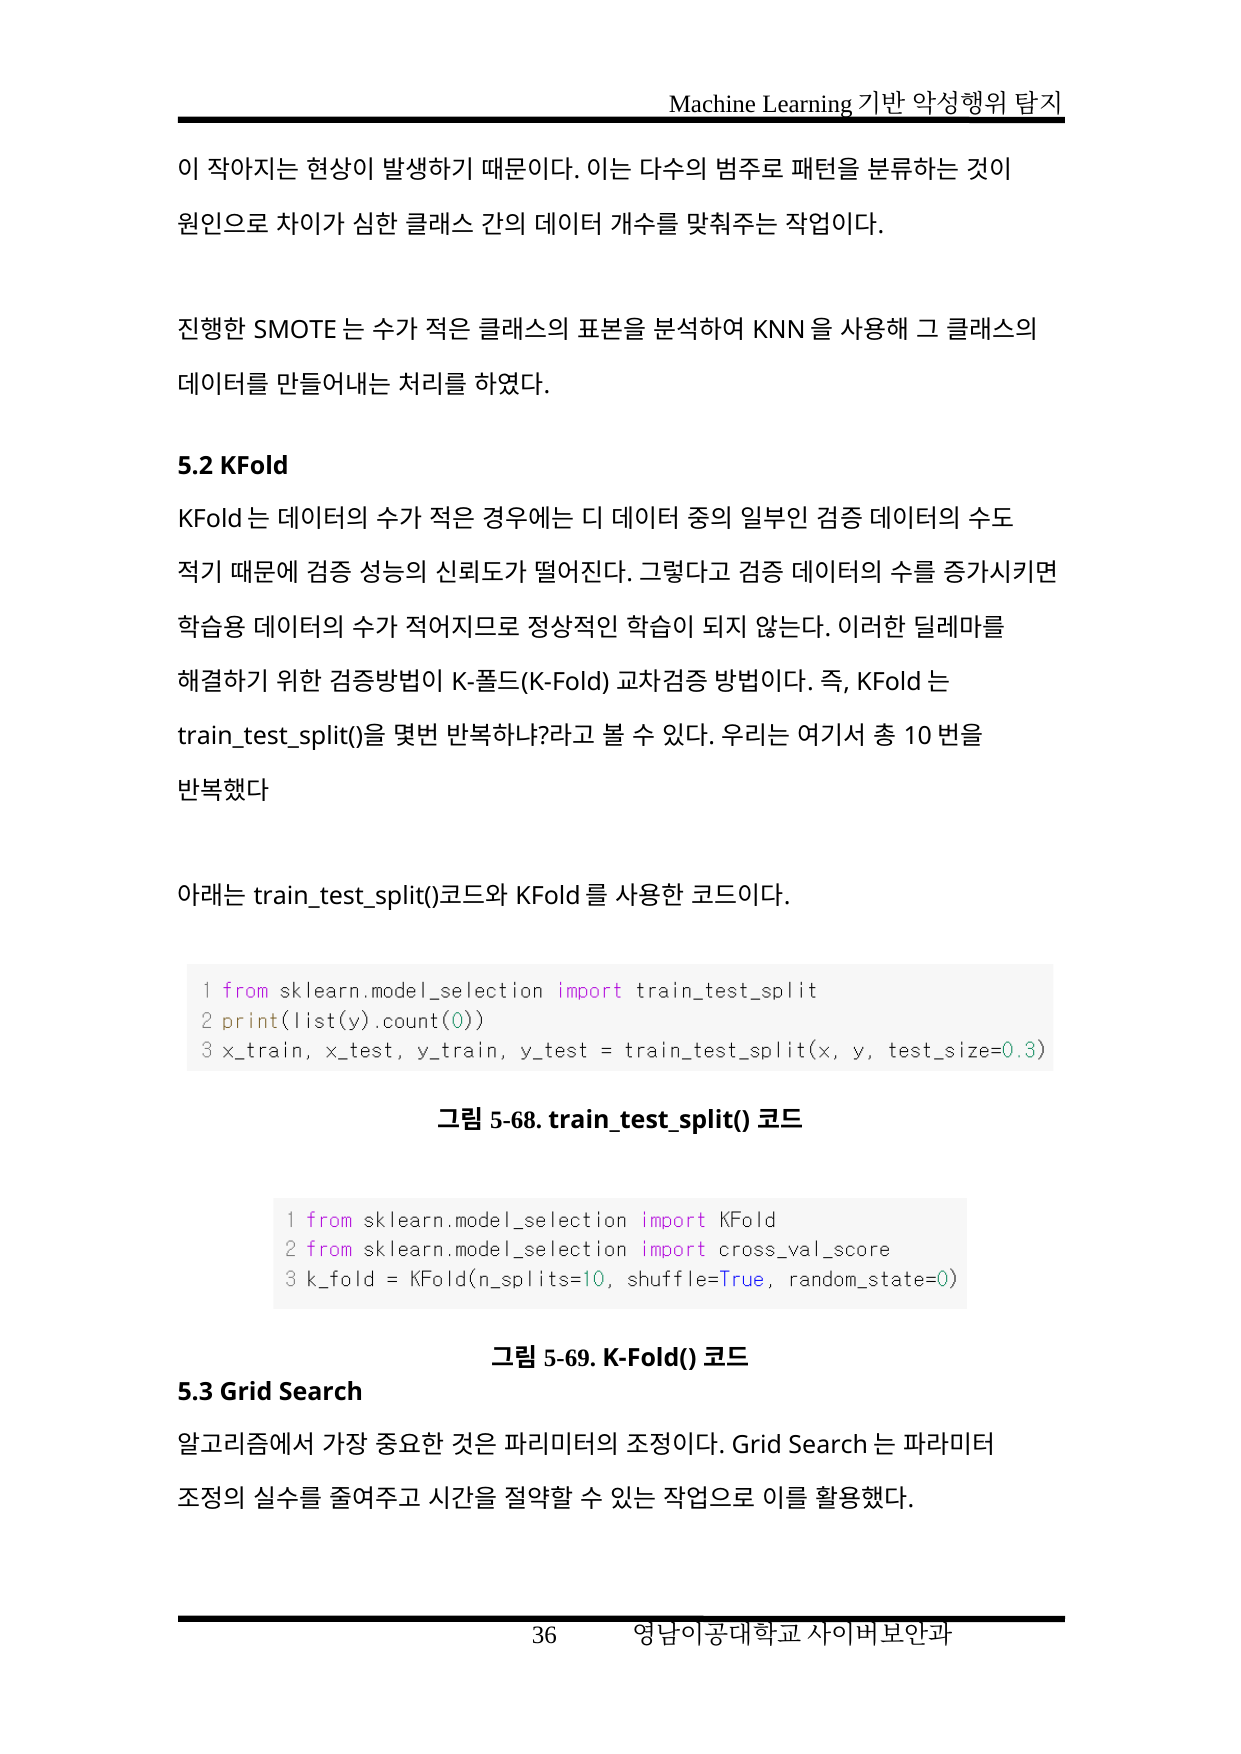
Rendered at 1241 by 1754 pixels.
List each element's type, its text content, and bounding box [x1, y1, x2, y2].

picture [273, 1198, 967, 1309]
text 아래는 train_test_split()코드와 KFold를 사용한 코드이다. [177, 876, 1063, 912]
text 알고리즘에서 가장 중요한 것은 파리미터의 조정이다. Grid Search는 파라미터 조정의 실수를 줄여주고 시간을 절약할 수 있는 작업으로 이를 활용했다. [177, 1424, 1063, 1515]
text 진행한 SMOTE는 수가 적은 클래스의 표본을 분석하여 KNN을 사용해 그 클래스의 데이터를 만들어내는 처리를 하였다. [177, 310, 1063, 400]
text KFold는 데이터의 수가 적은 경우에는 디 데이터 중의 일부인 검증 데이터의 수도 적기 때문에 검증 성능의 신뢰도가 떨어진다. 그렇다고 검증 데이터의 수를 증가시키면 학습용 데이터의 수가 적어지므로 정상적인 학습이 되지 않는다. 이러한 딜레마를 해결하기 위한 검증방법이 K-폴드(K-Fold) 교차검증 방법이다. 즉, KFold는 train_test_split()을 몇번 반복하냐?라고 볼 수 있다. 우리는 여기서 총 10번을 반복했다 [177, 498, 1063, 806]
subtitle 5.3 Grid Search [177, 1373, 1063, 1408]
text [177, 150, 1063, 241]
picture [186, 964, 1054, 1071]
subtitle 5.2 KFold [177, 447, 1063, 481]
